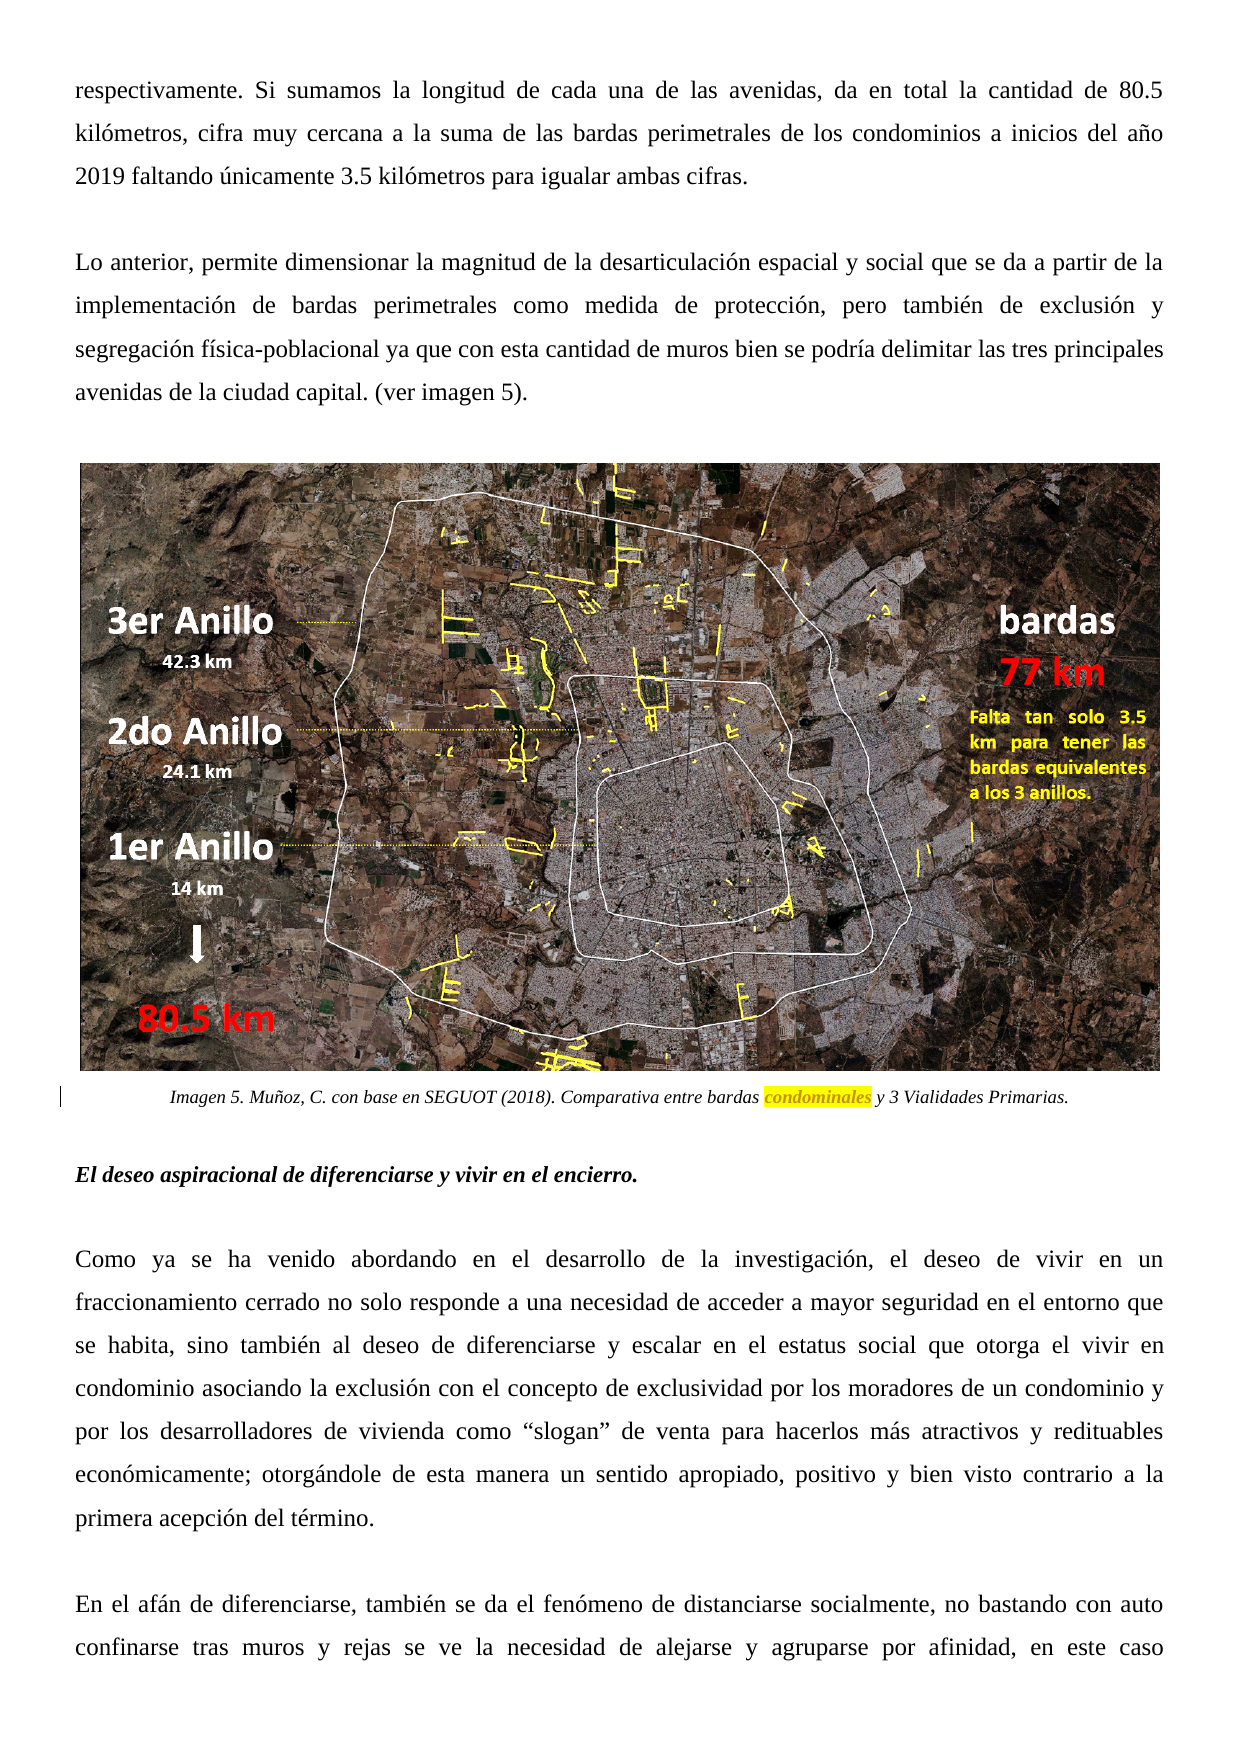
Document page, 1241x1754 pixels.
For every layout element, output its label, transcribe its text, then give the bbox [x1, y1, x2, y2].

picture [80, 463, 1160, 1071]
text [75, 1589, 1165, 1661]
text El deseo aspiracional de diferenciarse y vivir en el encierro. [75, 1161, 1165, 1188]
text Como ya se ha venido abordando en el desarrollo de la investigación, el deseo de vivir en un fraccionamiento cerrado no solo responde a una necesidad de acceder a mayor seguridad en el entorno que se habita, sino también al deseo de diferenciarse y escalar en el estatus social que otorga el vivir en condominio asociando la exclusión con el concepto de exclusividad por los moradores de un condominio y por los desarrolladores de vivienda como “slogan” de venta para hacerlos más atractivos y redituables económicamente; otorgándole de esta manera un sentido apropiado, positivo y bien visto contrario a la primera acepción del término. [75, 1244, 1165, 1531]
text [75, 75, 1165, 190]
text Imagen 5. Muñoz, C. con base en SEGUOT (2018). Comparativa entre bardas condominales y 3 Vialidades Primarias. [75, 1086, 764, 1107]
text Lo anterior, permite dimensionar la magnitud de la desarticulación espacial y social que se da a partir de la implementación de bardas perimetrales como medida de protección, pero también de exclusión y segregación física-poblacional ya que con esta cantidad de muros bien se podría delimitar las tres principales avenidas de la ciudad capital. (ver imagen 5). [75, 247, 1165, 406]
